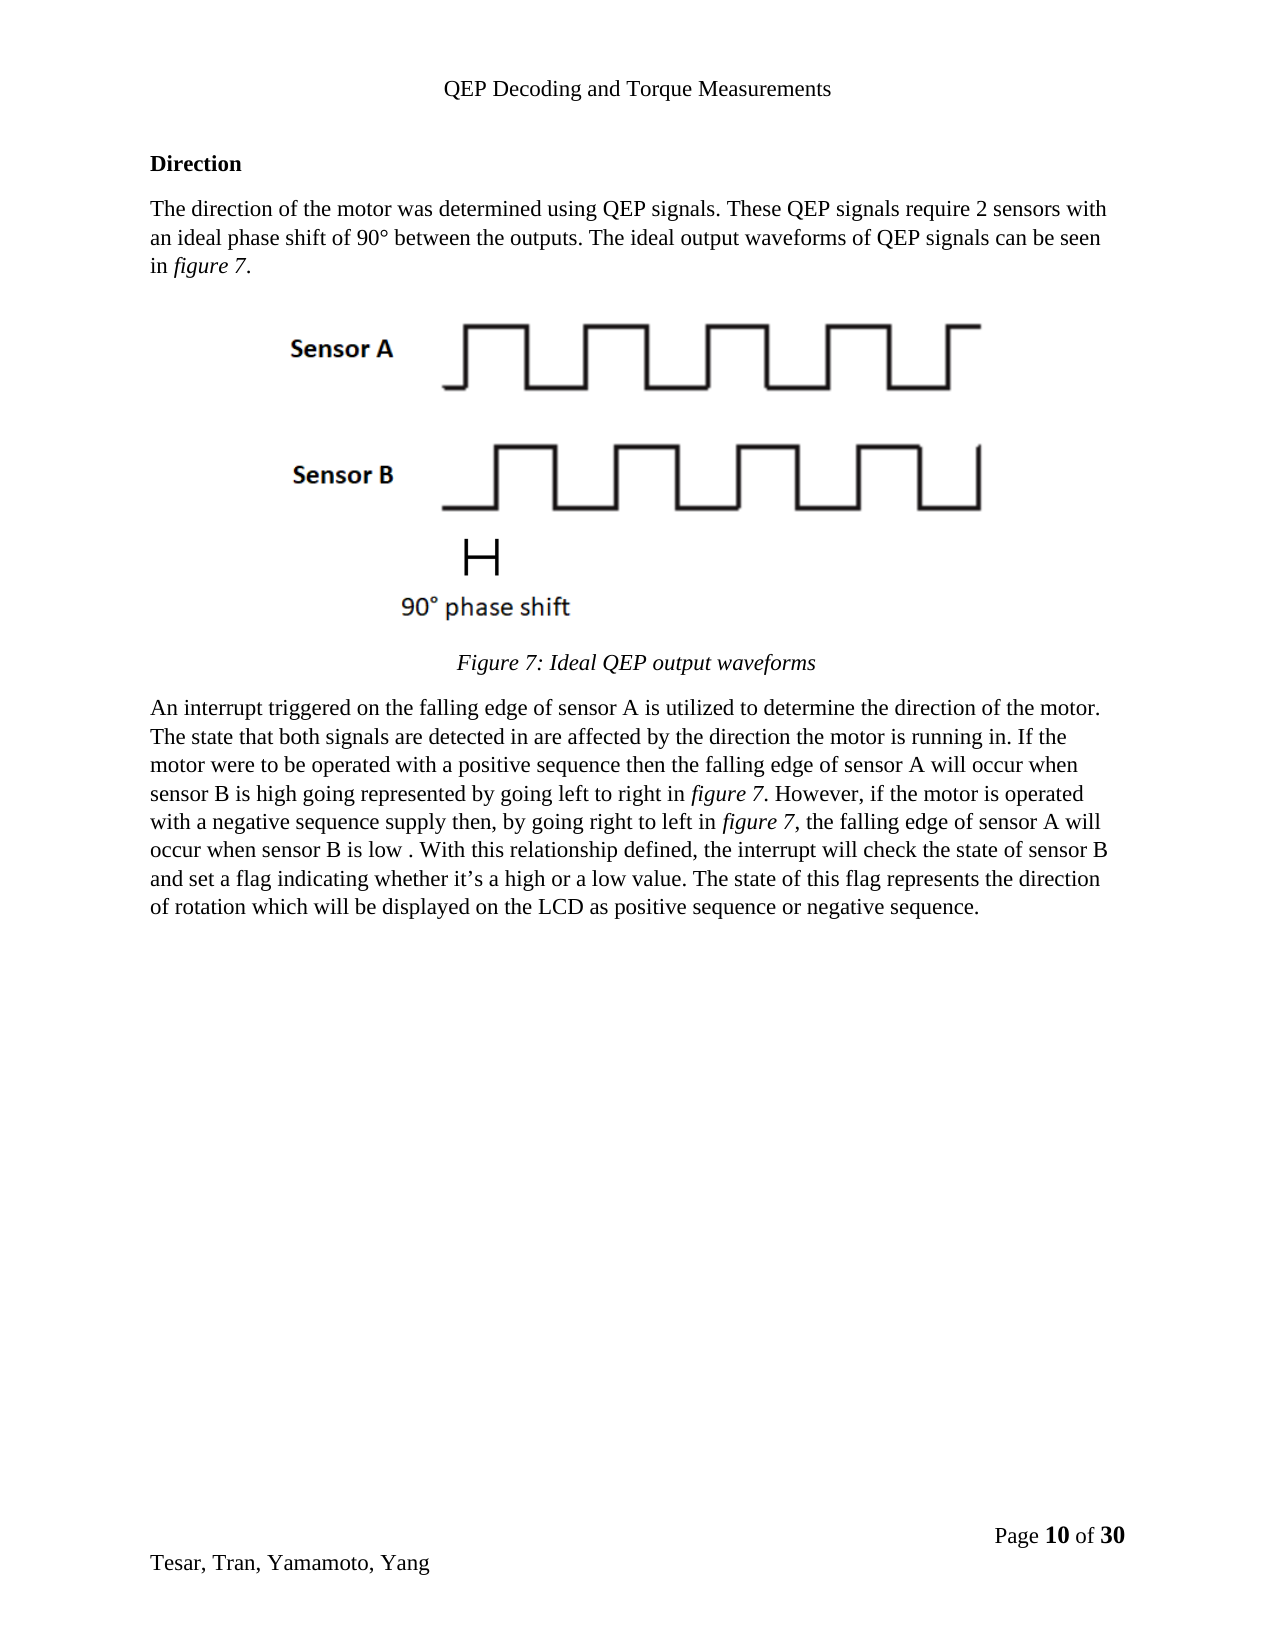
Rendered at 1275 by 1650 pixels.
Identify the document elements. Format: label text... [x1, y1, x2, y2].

text An interrupt triggered on the falling edge of sensor A is utilized to determine the direction of the motor. The state that both signals are detected in are affected by the direction the motor is running in. If the motor were to be operated with a positive sequence then the falling edge of sensor A will occur when sensor B is high going represented by going left to right in figure 7. However, if the motor is operated with a negative sequence supply then, by going right to left in figure 7, the falling edge of sensor A will occur when sensor B is low . With this relationship defined, the interrupt will check the state of sensor B and set a flag indicating whether it’s a high or a low value. The state of this flag represents the direction of rotation which will be displayed on the LCD as positive sequence or negative sequence. [150, 694, 1125, 920]
text Figure 7: Ideal QEP output waveforms [150, 649, 1125, 676]
subtitle Direction [150, 150, 1125, 176]
picture [274, 297, 1001, 631]
text The direction of the motor was determined using QEP signals. These QEP signals require 2 sensors with an ideal phase shift of 90° between the outputs. The ideal output waveforms of QEP signals can be seen in figure 7. [150, 195, 1125, 278]
